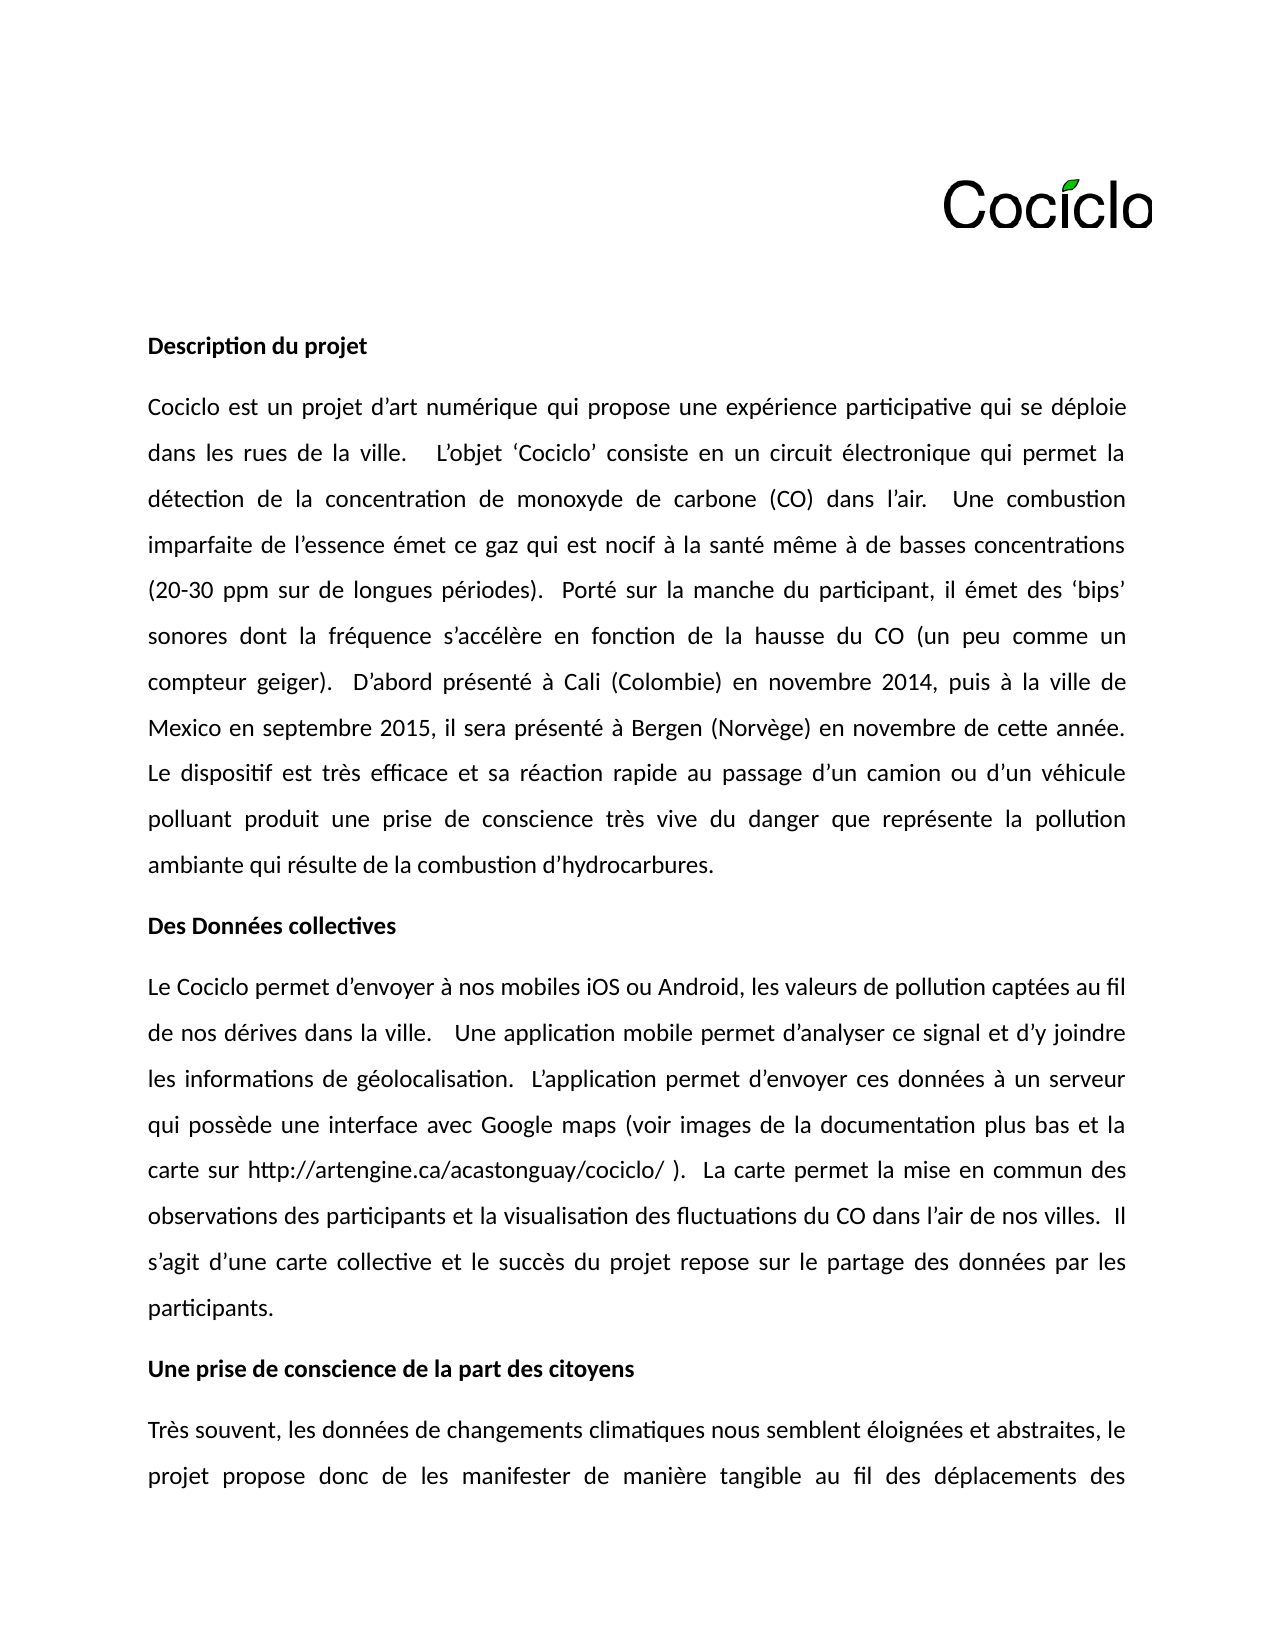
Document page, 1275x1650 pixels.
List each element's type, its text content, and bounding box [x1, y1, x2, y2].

subtitle Une prise de conscience de la part des citoyens [148, 1353, 1127, 1383]
subtitle Des Données collectives [148, 910, 1127, 941]
subtitle Cociclo est un projet d’art numérique qui propose une expérience participative qui se déploie dans les rues de la ville. L’objet ‘Cociclo’ consiste en un circuit électronique qui permet la détection de la concentration de monoxyde de carbone (CO) dans l’air. Une combustion imparfaite de l’essence émet ce gaz qui est nocif à la santé même à de basses concentrations (20-30 ppm sur de longues périodes). Porté sur la manche du participant, il émet des ‘bips’ sonores dont la fréquence s’accélère en fonction de la hausse du CO (un peu comme un compteur geiger). D’abord présenté à Cali (Colombie) en novembre 2014, puis à la ville de Mexico en septembre 2015, il sera présenté à Bergen (Norvège) en novembre de cette année. Le dispositif est très efficace et sa réaction rapide au passage d’un camion ou d’un véhicule polluant produit une prise de conscience très vive du danger que représente la pollution ambiante qui résulte de la combustion d’hydrocarbures. [148, 392, 1127, 879]
subtitle Le Cociclo permet d’envoyer à nos mobiles iOS ou Android, les valeurs de pollution captées au fil de nos dérives dans la ville. Une application mobile permet d’analyser ce signal et d’y joindre les informations de géolocalisation. L’application permet d’envoyer ces données à un serveur qui possède une interface avec Google maps (voir images de la documentation plus bas et la carte sur http://artengine.ca/acastonguay/cociclo/ ). La carte permet la mise en commun des observations des participants et la visualisation des fluctuations du CO dans l’air de nos villes. Il s’agit d’une carte collective et le succès du projet repose sur le partage des données par les participants. [148, 972, 1127, 1322]
subtitle Description du projet [148, 330, 1127, 361]
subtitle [148, 1414, 1127, 1491]
